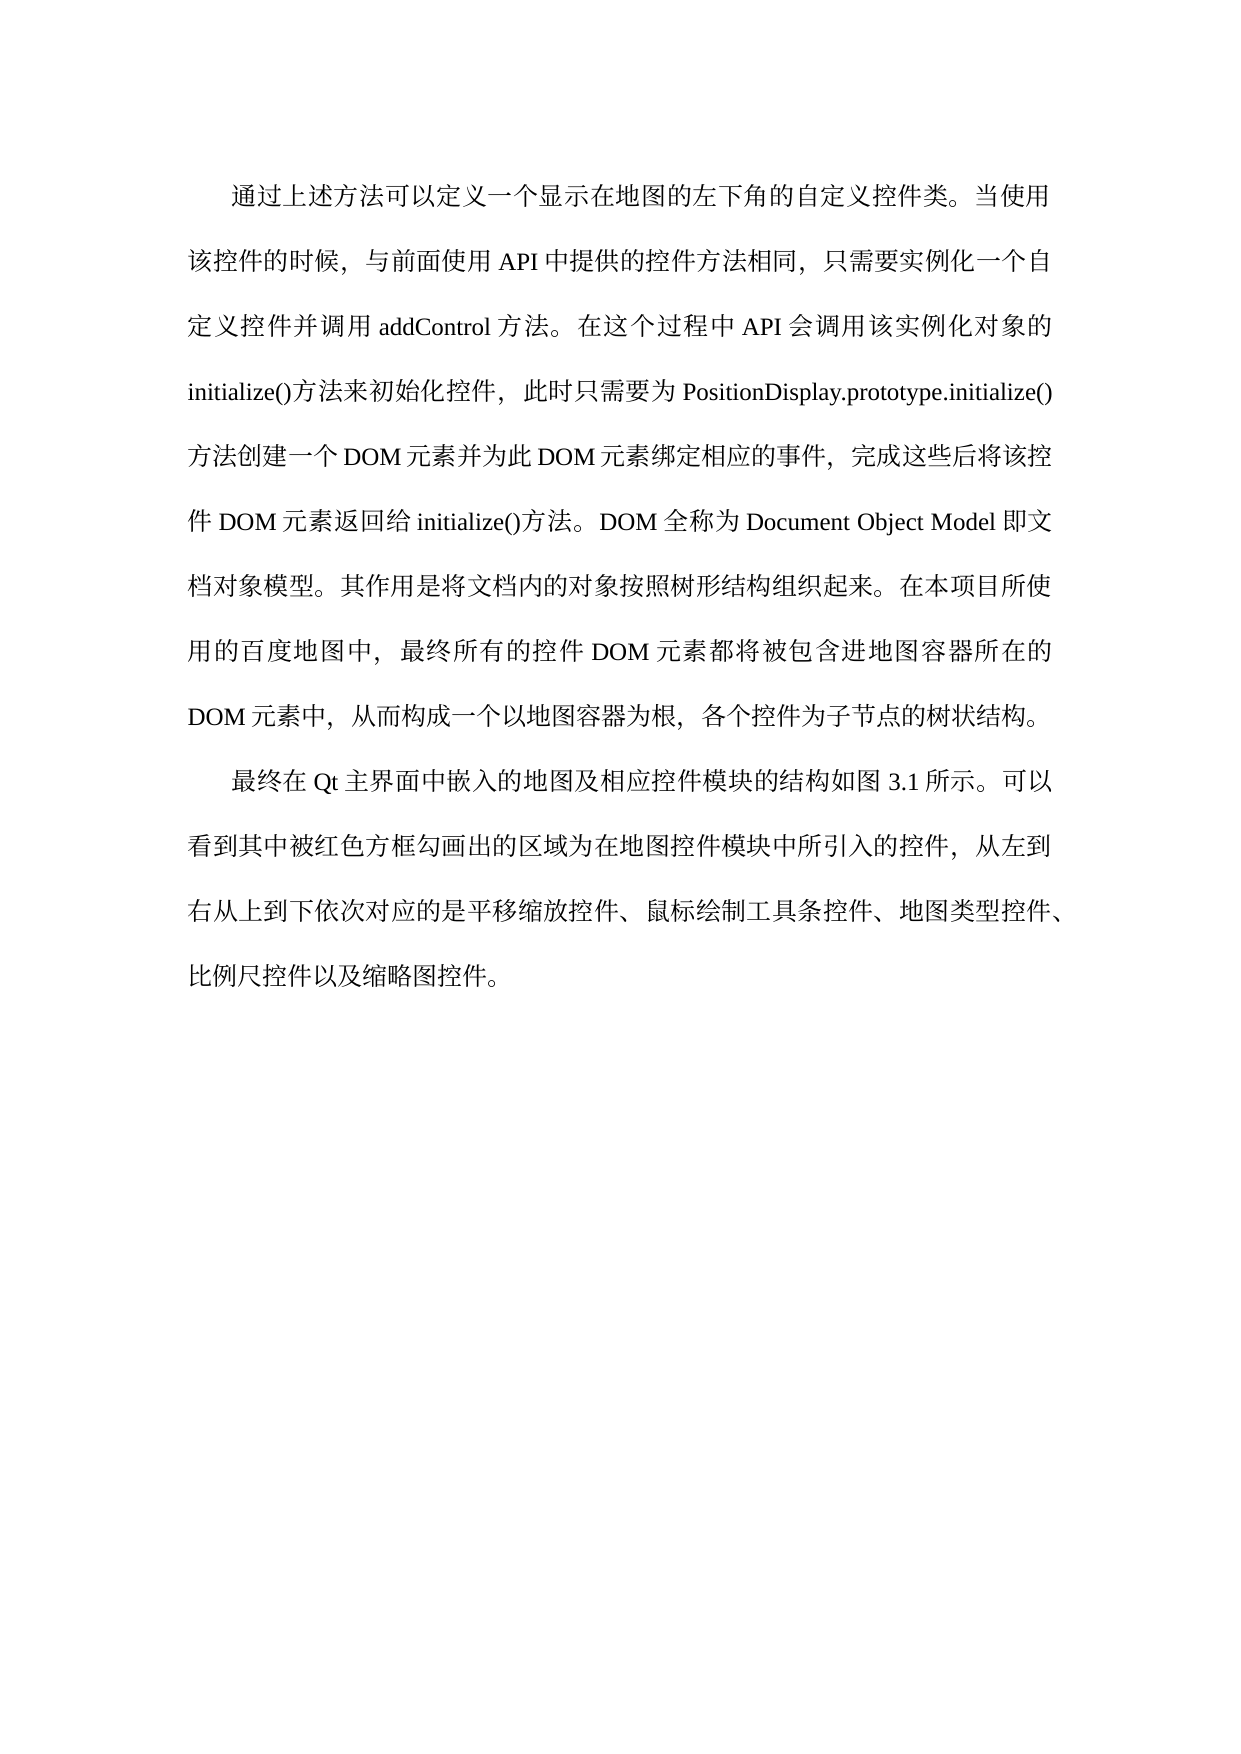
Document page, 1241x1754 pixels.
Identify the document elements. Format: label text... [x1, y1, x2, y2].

text 通过上述方法可以定义一个显示在地图的左下角的自定义控件类。当使用该控件的时候，与前面使用API中提供的控件方法相同，只需要实例化一个自定义控件并调用addControl方法。在这个过程中API会调用该实例化对象的initialize()方法来初始化控件，此时只需要为PositionDisplay.prototype.initialize()方法创建一个DOM元素并为此DOM元素绑定相应的事件，完成这些后将该控件DOM元素返回给initialize()方法。DOM全称为Document Object Model即文档对象模型。其作用是将文档内的对象按照树形结构组织起来。在本项目所使用的百度地图中，最终所有的控件DOM元素都将被包含进地图容器所在的DOM元素中，从而构成一个以地图容器为根，各个控件为子节点的树状结构。 [187, 162, 1053, 747]
text 最终在Qt主界面中嵌入的地图及相应控件模块的结构如图3.1所示。可以看到其中被红色方框勾画出的区域为在地图控件模块中所引入的控件，从左到右从上到下依次对应的是平移缩放控件、鼠标绘制工具条控件、地图类型控件、比例尺控件以及缩略图控件。 [187, 747, 1053, 1007]
